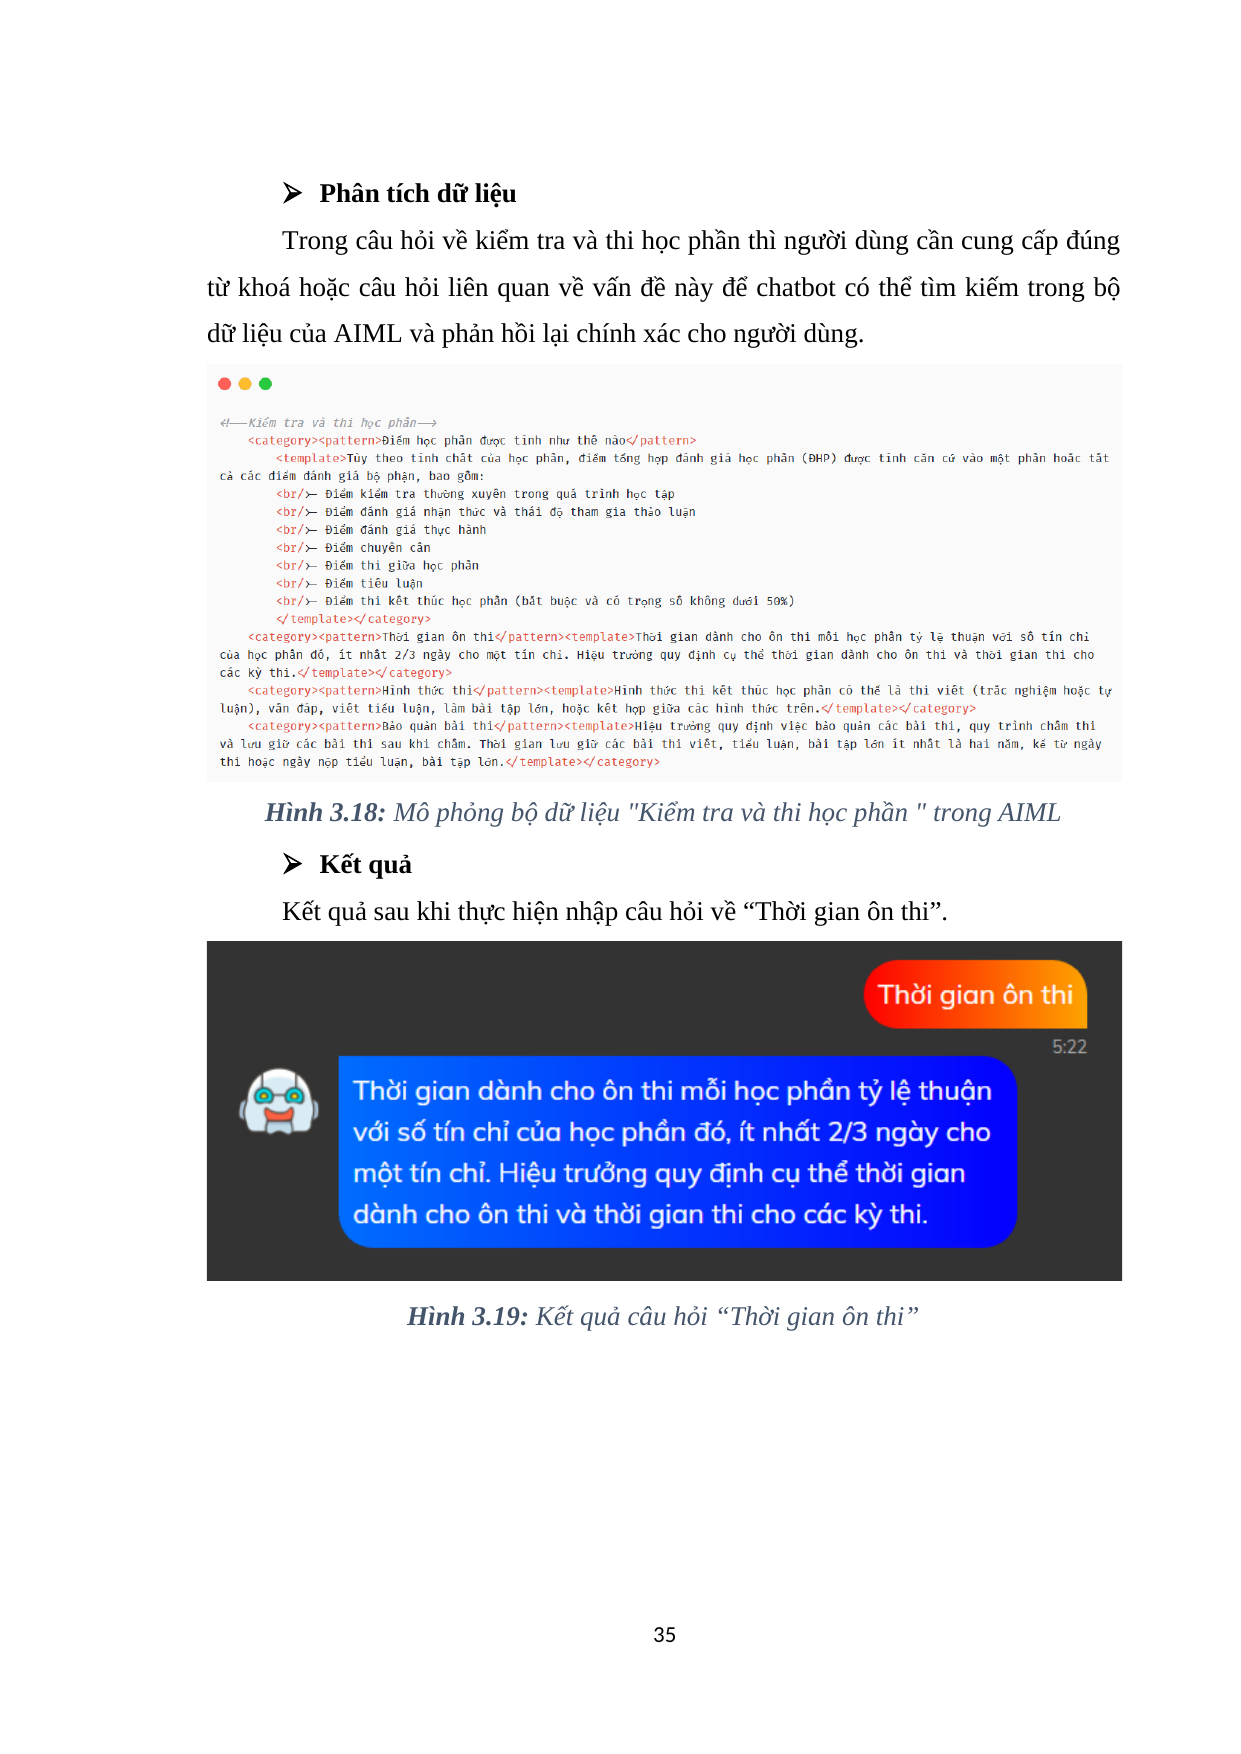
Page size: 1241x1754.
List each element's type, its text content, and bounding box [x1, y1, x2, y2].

picture [206, 941, 1123, 1281]
text Kết quả sau khi thực hiện nhập câu hỏi về “Thời gian ôn thi”. [207, 895, 1122, 926]
list Phân tích dữ liệu [282, 177, 1122, 208]
list Kết quả [282, 848, 1122, 879]
text Hình 3.19: Kết quả câu hỏi “Thời gian ôn thi” [207, 1300, 1122, 1331]
text Hình 3.18: Mô phỏng bộ dữ liệu "Kiểm tra và thi học phần " trong AIML [207, 796, 1122, 827]
text Trong câu hỏi về kiểm tra và thi học phần thì người dùng cần cung cấp đúng từ khoá hoặc câu hỏi liên quan về vấn đề này để chatbot có thể tìm kiếm trong bộ dữ liệu của AIML và phản hồi lại chính xác cho người dùng. [207, 224, 1122, 348]
picture [206, 364, 1123, 782]
